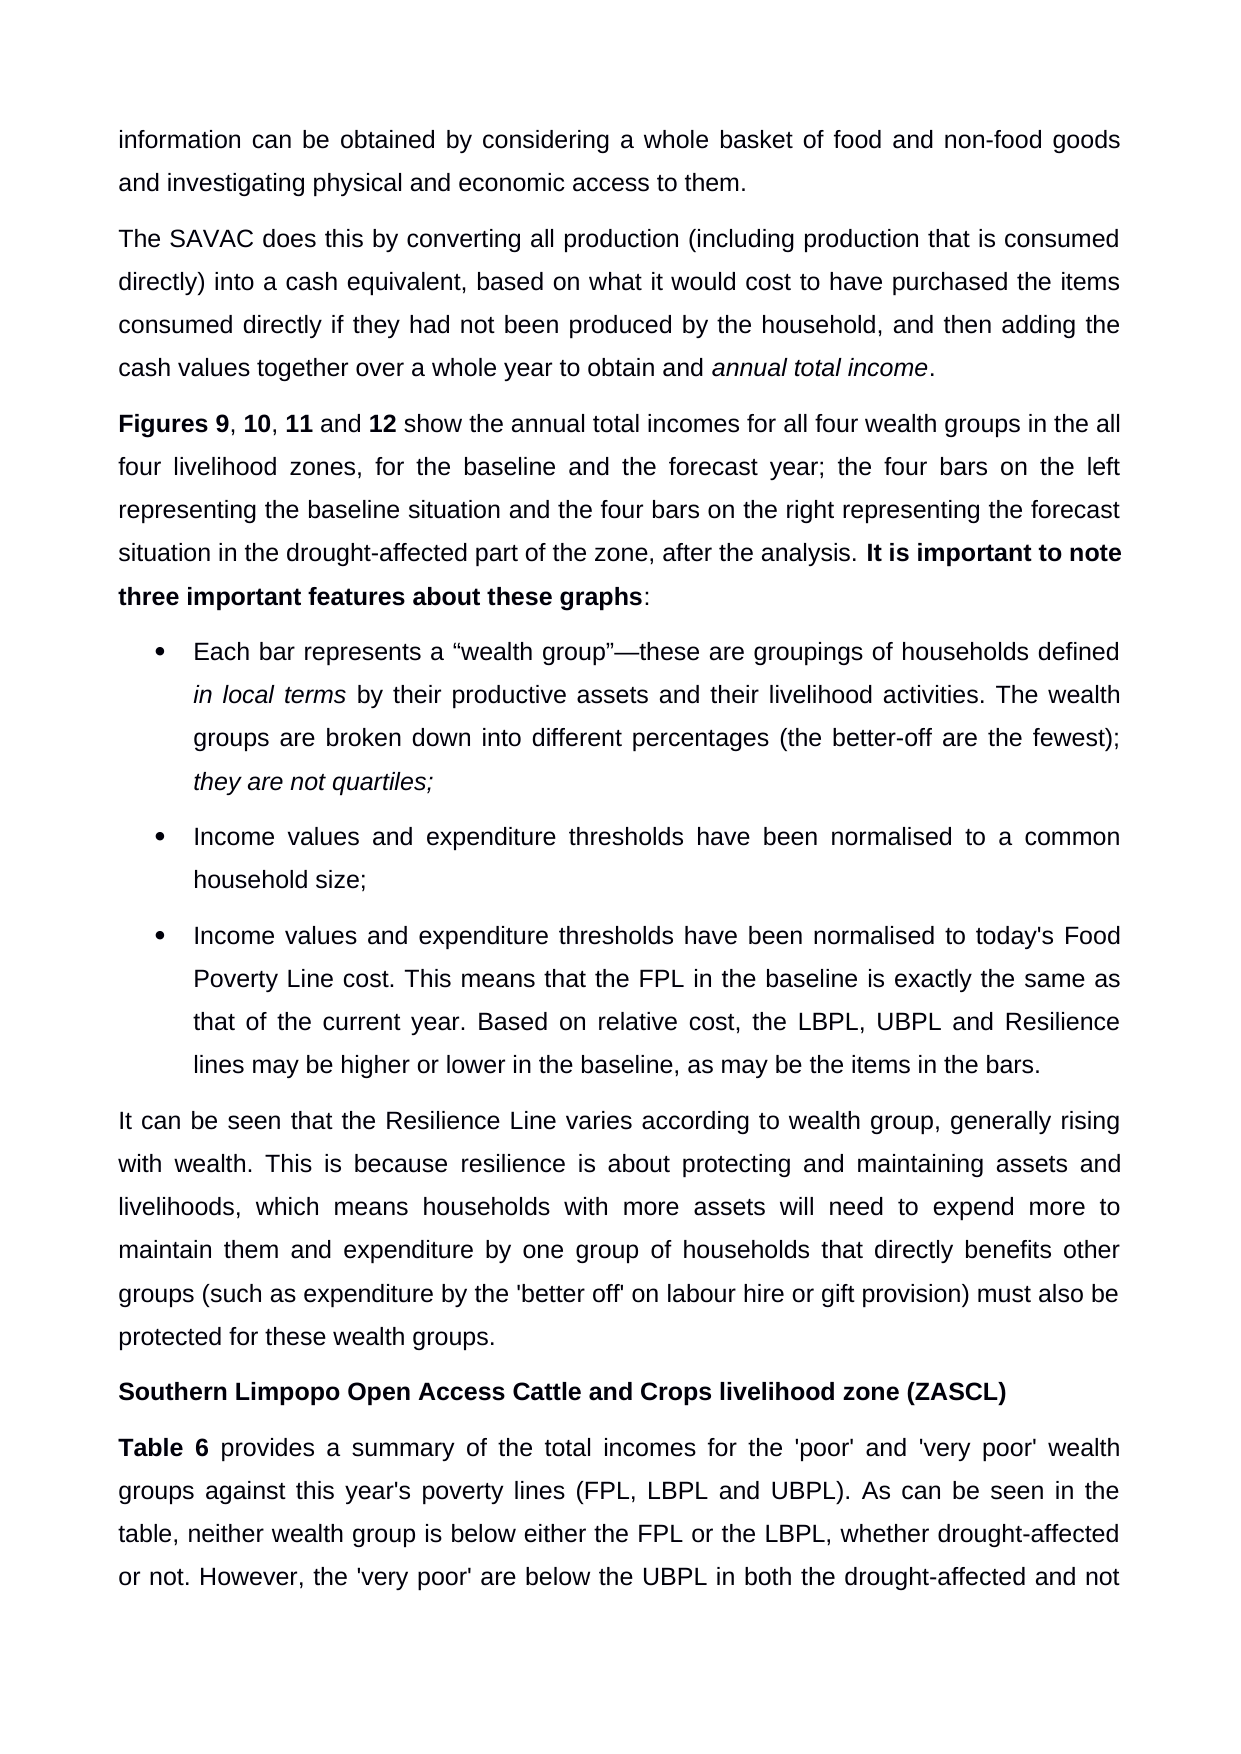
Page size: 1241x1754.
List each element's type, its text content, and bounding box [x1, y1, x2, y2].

text It can be seen that the Resilience Line varies according to wealth group, generally rising with wealth. This is because resilience is about protecting and maintaining assets and livelihoods, which means households with more assets will need to expend more to maintain them and expenditure by one group of households that directly benefits other groups (such as expenditure by the 'better off' on labour hire or gift provision) must also be protected for these wealth groups. [118, 1106, 1122, 1351]
text Southern Limpopo Open Access Cattle and Crops livelihood zone (ZASCL) [118, 1377, 1122, 1406]
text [118, 125, 1122, 197]
list Each bar represents a “wealth group”—these are groupings of households defined in local terms by their productive assets and their livelihood activities. The wealth groups are broken down into different percentages (the better-off are the fewest); they are not quartiles; [156, 637, 1122, 795]
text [118, 1433, 1122, 1591]
list Income values and expenditure thresholds have been normalised to today's Food Poverty Line cost. This means that the FPL in the baseline is exactly the same as that of the current year. Based on relative cost, the LBPL, UBPL and Resilience lines may be higher or lower in the baseline, as may be the items in the bars. [156, 921, 1122, 1079]
text Figures 9, 10, 11 and 12 show the annual total incomes for all four wealth groups in the all four livelihood zones, for the baseline and the forecast year; the four bars on the left representing the baseline situation and the four bars on the right representing the forecast situation in the drought-affected part of the zone, after the analysis. It is important to note three important features about these graphs: [118, 409, 1122, 610]
text The SAVAC does this by converting all production (including production that is consumed directly) into a cash equivalent, based on what it would cost to have purchased the items consumed directly if they had not been produced by the household, and then adding the cash values together over a whole year to obtain and annual total income. [118, 224, 1122, 382]
list Income values and expenditure thresholds have been normalised to a common household size; [156, 822, 1122, 894]
